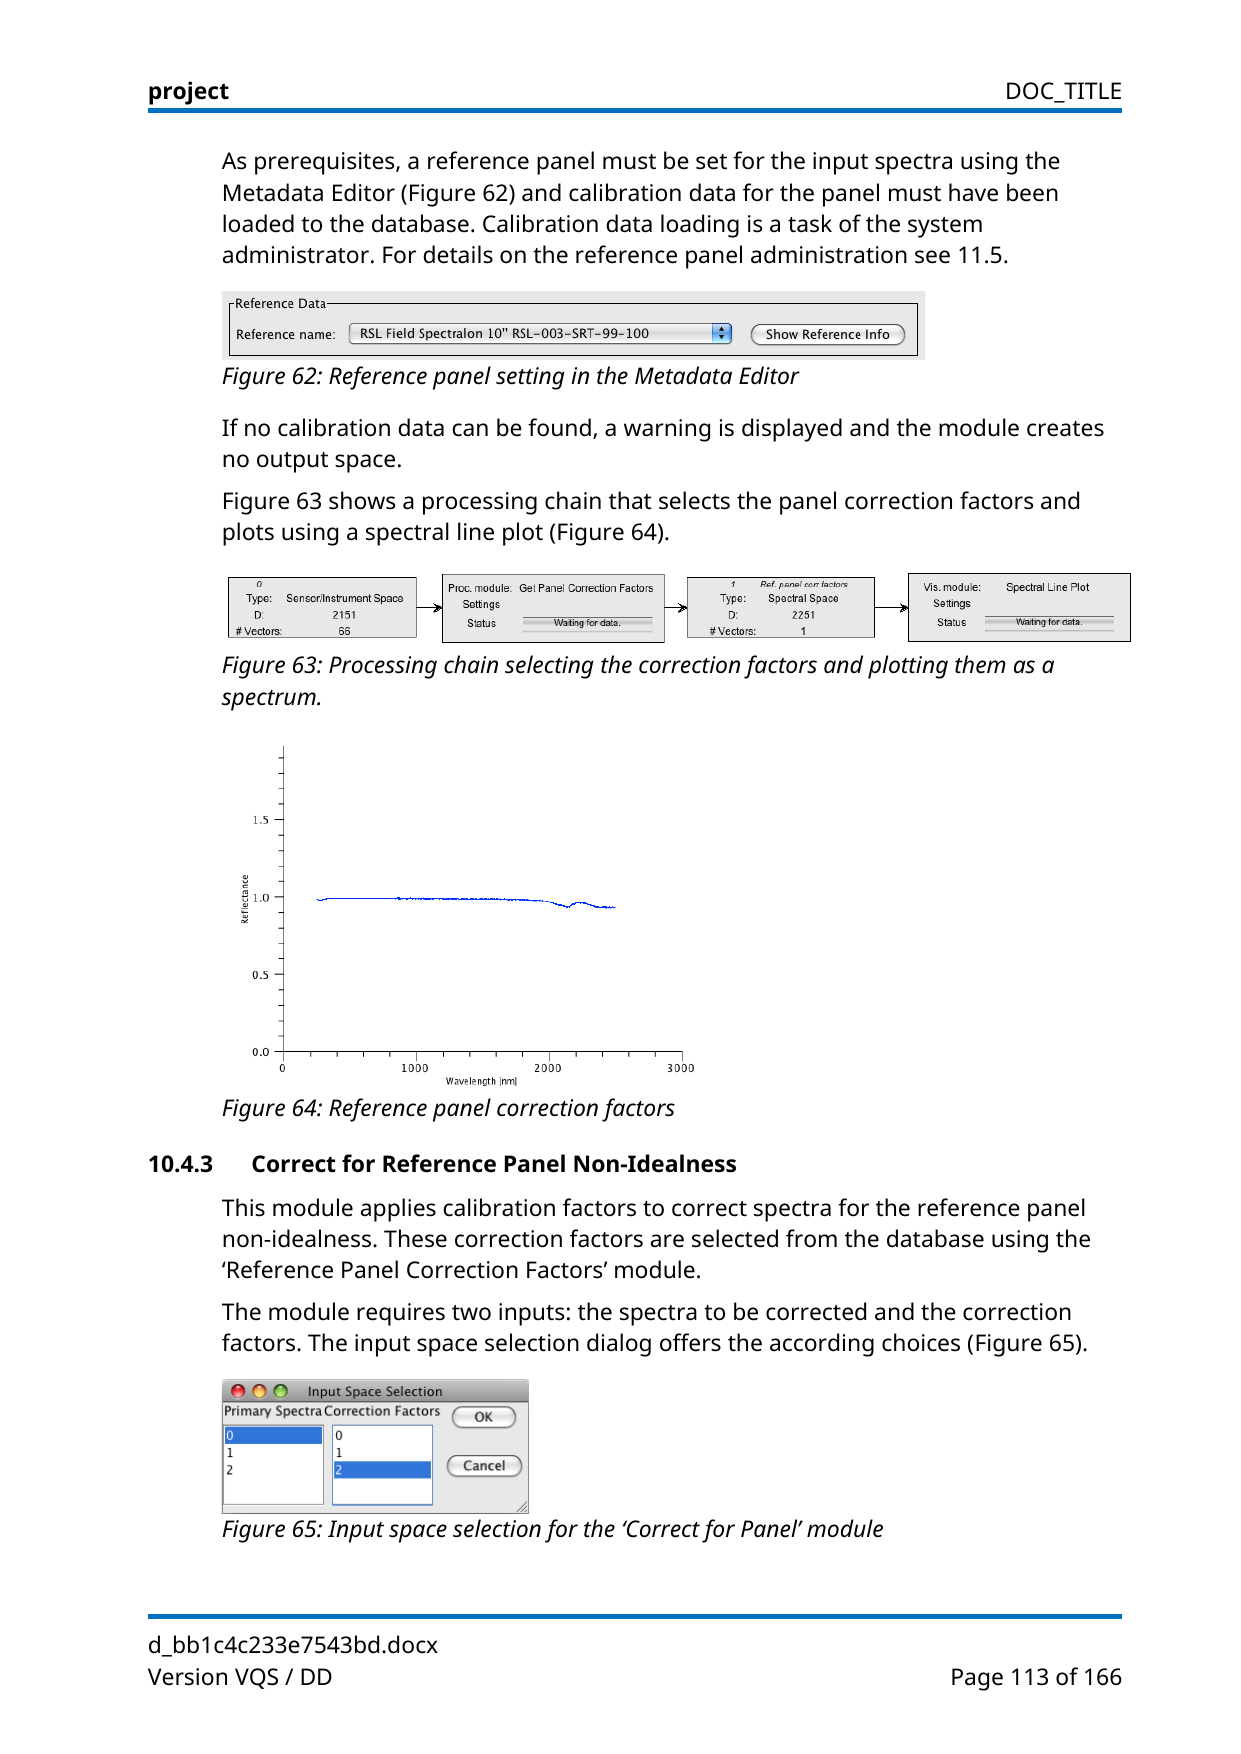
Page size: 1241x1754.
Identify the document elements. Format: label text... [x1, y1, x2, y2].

picture [221, 1379, 529, 1514]
picture [221, 568, 1137, 650]
text If no calibration data can be found, a warning is displayed and the module creates no output space. [222, 412, 1122, 474]
picture [221, 291, 926, 360]
subtitle Correct for Reference Panel Non-Idealness [148, 1148, 1122, 1179]
text This module applies calibration factors to correct spectra for the reference panel non-idealness. These correction factors are selected from the database using the ‘Reference Panel Correction Factors’ module. [222, 1192, 1122, 1286]
picture [221, 732, 704, 1092]
